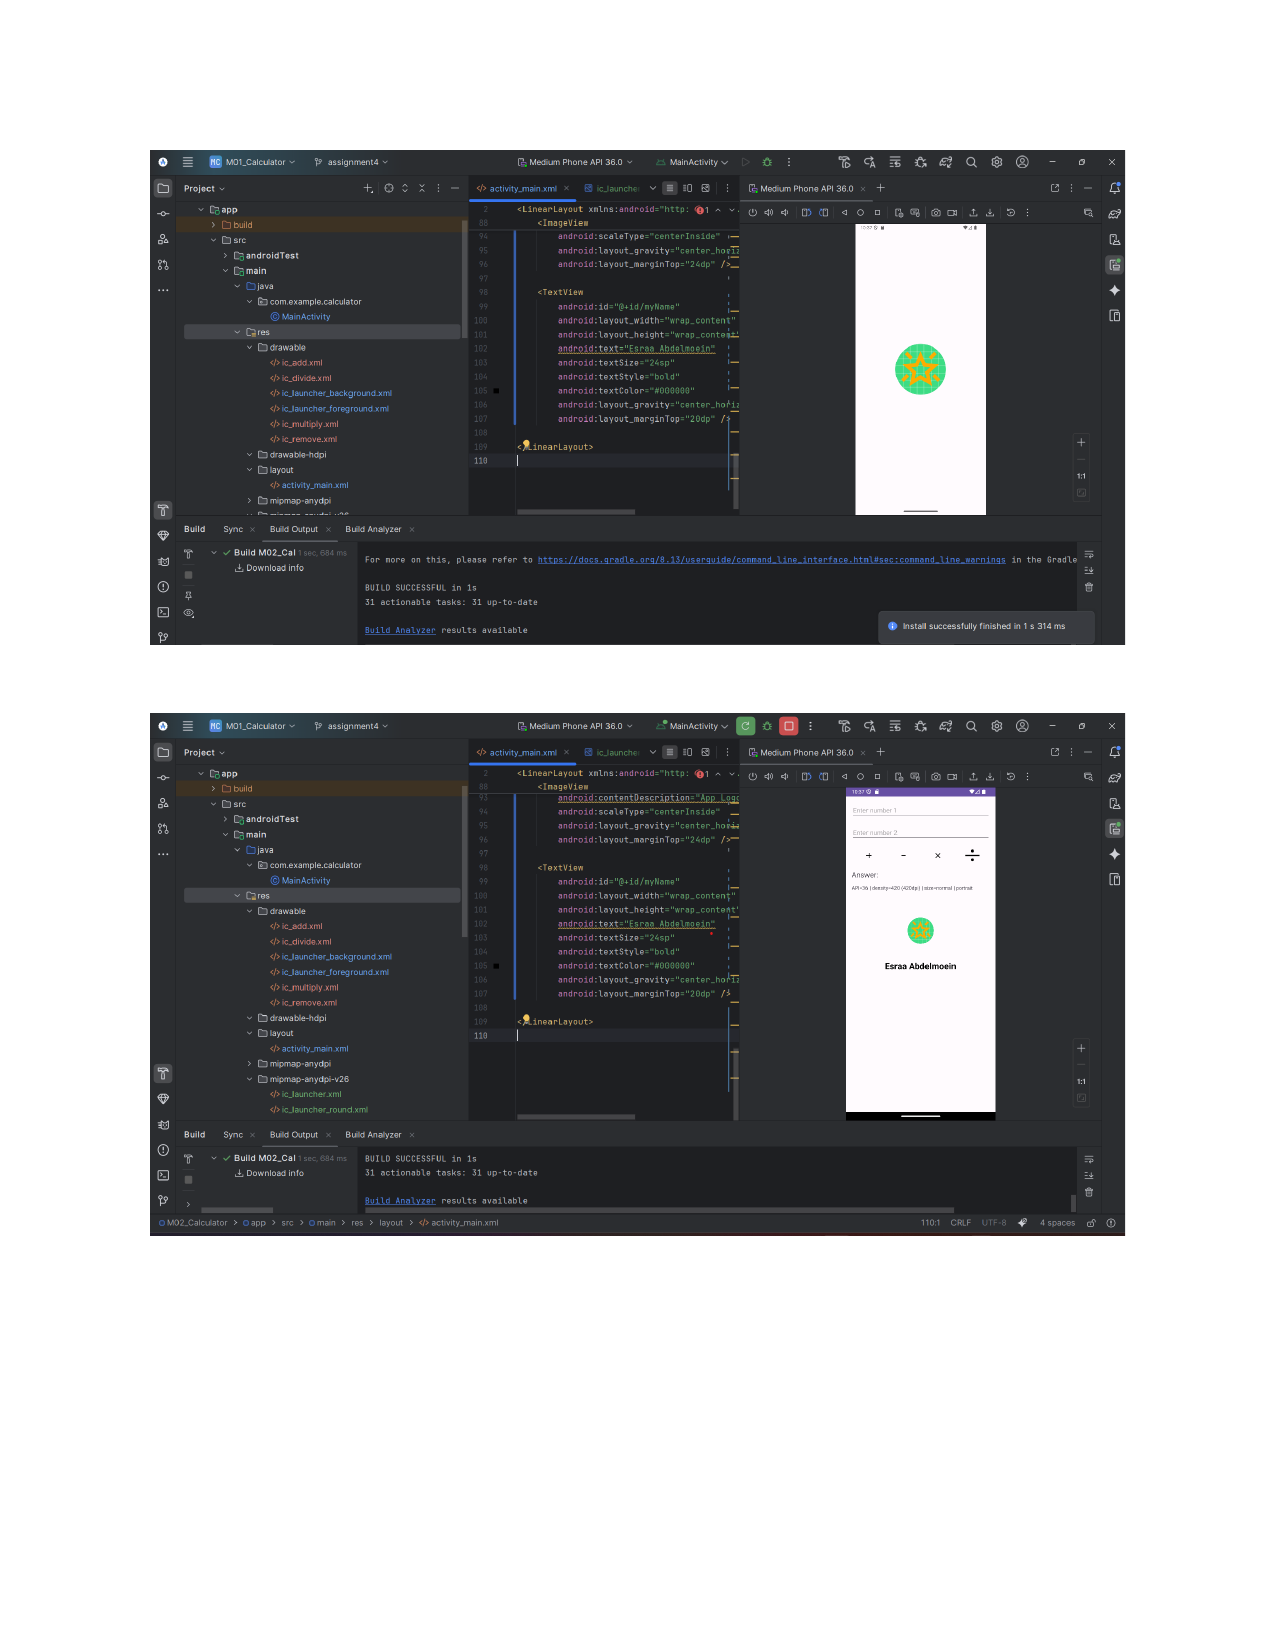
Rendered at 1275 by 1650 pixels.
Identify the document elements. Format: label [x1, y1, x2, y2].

picture [150, 150, 1125, 645]
picture [150, 713, 1125, 1236]
